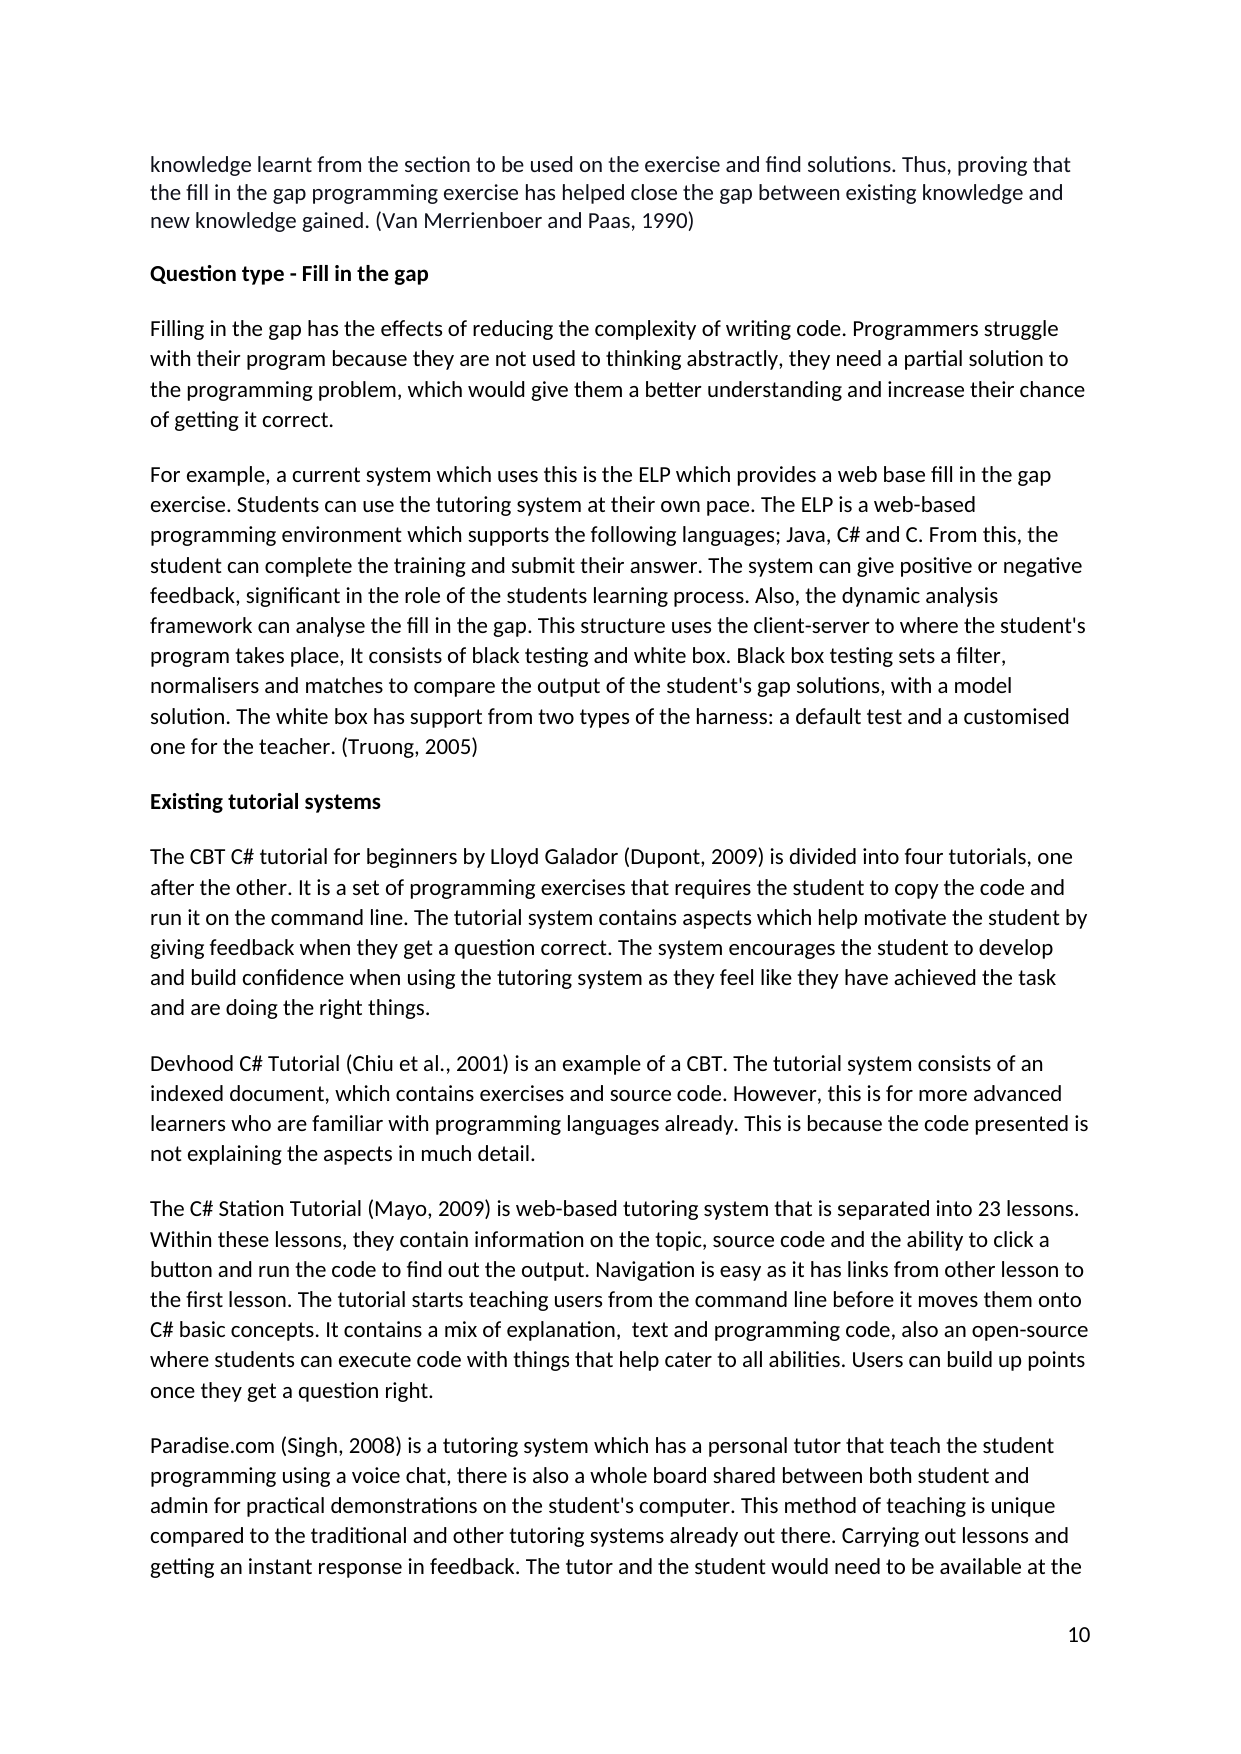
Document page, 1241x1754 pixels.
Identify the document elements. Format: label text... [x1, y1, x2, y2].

text The CBT C# tutorial for beginners by Lloyd Galador (Dupont, 2009) is divided into four tutorials, one after the other. It is a set of programming exercises that requires the student to copy the code and run it on the command line. The tutorial system contains aspects which help motivate the student by giving feedback when they get a question correct. The system encourages the student to develop and build confidence when using the tutoring system as they feel like they have achieved the task and are doing the right things. [150, 842, 1090, 1021]
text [150, 1431, 1090, 1580]
text Devhood C# Tutorial (Chiu et al., 2001) is an example of a CBT. The tutorial system consists of an indexed document, which contains exercises and source code. However, this is for more advanced learners who are familiar with programming languages already. This is because the code presented is not explaining the aspects in much detail. [150, 1049, 1090, 1167]
text Existing tutorial systems [150, 787, 1090, 815]
text The C# Station Tutorial (Mayo, 2009) is web-based tutoring system that is separated into 23 lessons. Within these lessons, they contain information on the topic, source code and the ability to click a button and run the code to find out the output. Navigation is easy as it has links from other lesson to the first lesson. The tutorial starts teaching users from the command line before it moves them onto C# basic concepts. It contains a mix of explanation, text and programming code, also an open-source where students can execute code with things that help cater to all abilities. Users can build up points once they get a question right. [150, 1194, 1090, 1404]
text Filling in the gap has the effects of reducing the complexity of writing code. Programmers struggle with their program because they are not used to thinking abstractly, they need a partial solution to the programming problem, which would give them a better understanding and increase their chance of getting it correct. [150, 314, 1090, 433]
text For example, a current system which uses this is the ELP which provides a web base fill in the gap exercise. Students can use the tutoring system at their own pace. The ELP is a web-based programming environment which supports the following languages; Java, C# and C. From this, the student can complete the training and submit their answer. The system can give positive or negative feedback, significant in the role of the students learning process. Also, the dynamic analysis framework can analyse the fill in the gap. This structure uses the client-server to where the student's program takes place, It consists of black testing and white box. Black box testing sets a filter, normalisers and matches to compare the output of the student's gap solutions, with a model solution. The white box has support from two types of the harness: a default test and a customised one for the teacher. (Truong, 2005) [150, 460, 1090, 760]
text Question type - Fill in the gap [150, 259, 1090, 287]
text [150, 150, 1090, 234]
